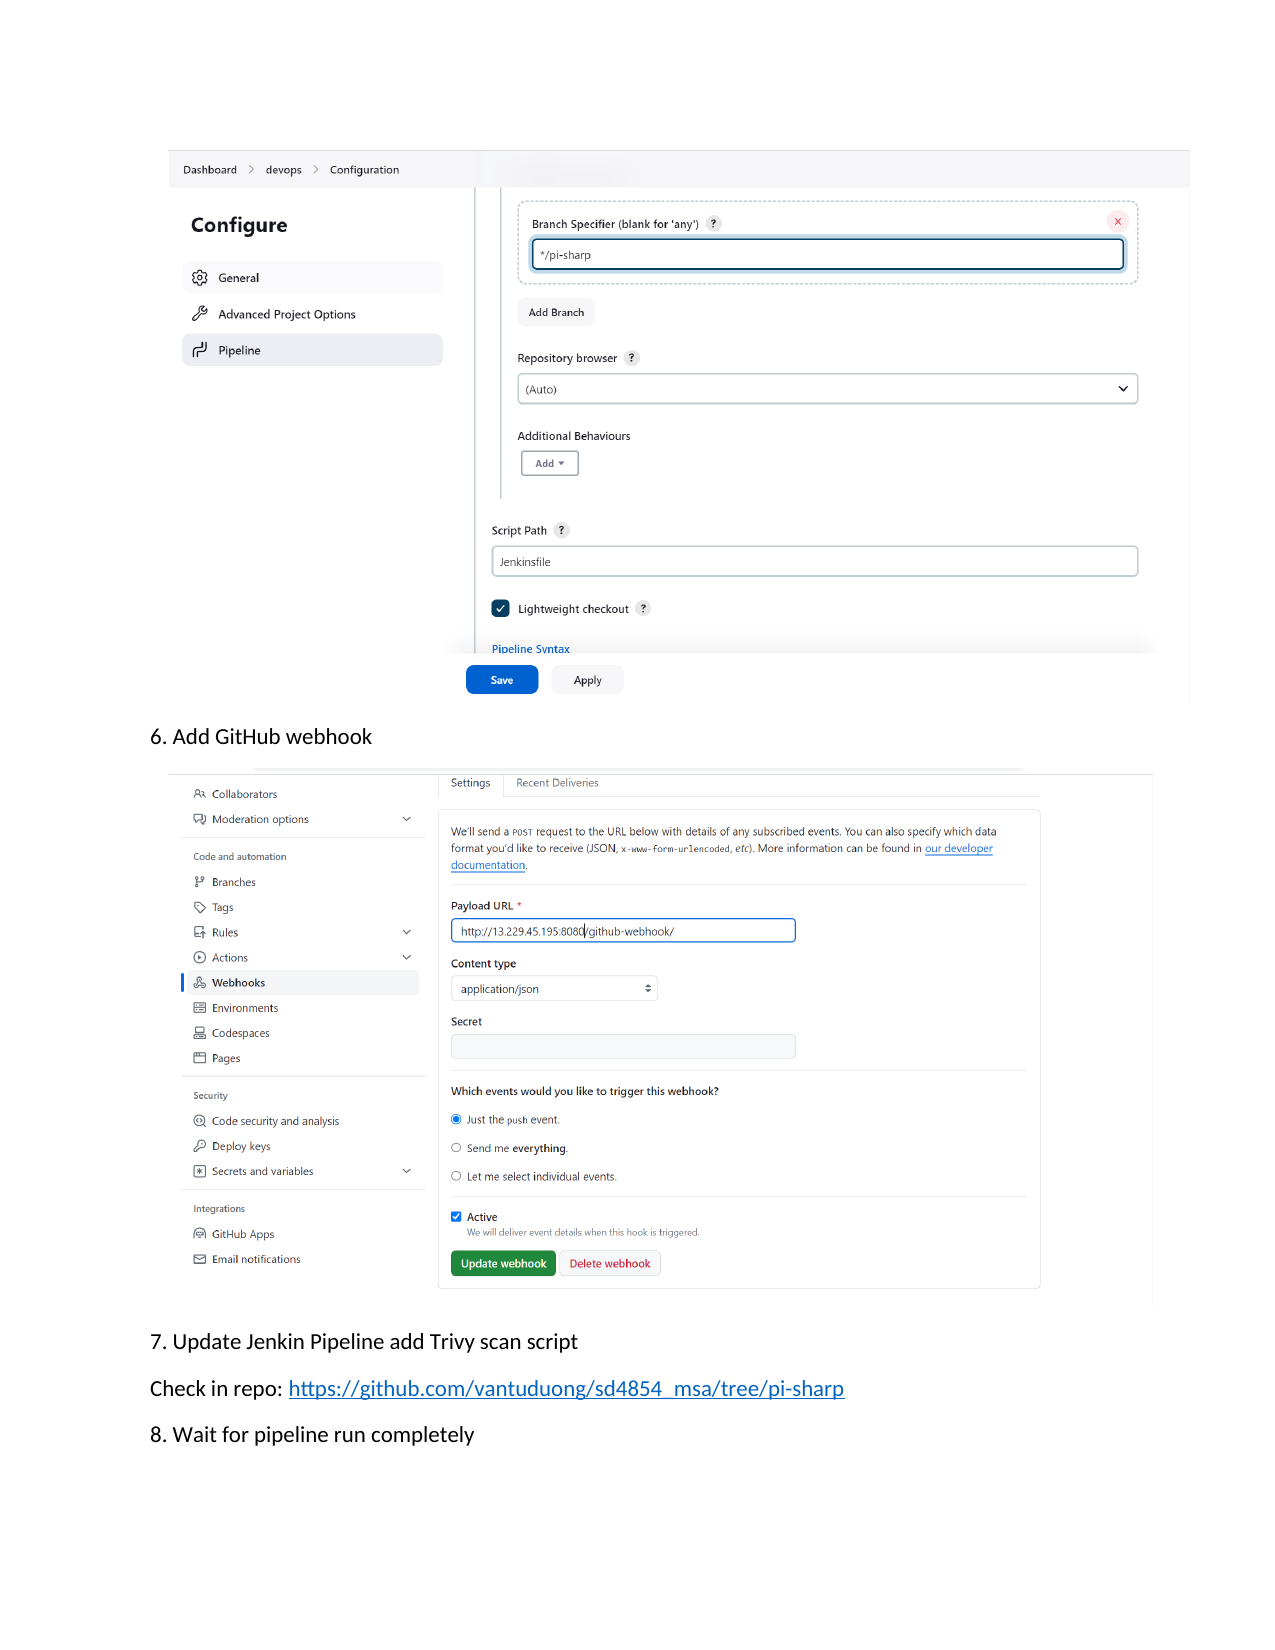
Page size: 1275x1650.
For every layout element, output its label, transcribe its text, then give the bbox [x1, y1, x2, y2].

text 7. Update Jenkin Pipeline add Trivy scan script [150, 1327, 1125, 1355]
text 6. Add GitHub webhook [150, 722, 1125, 750]
text Check in repo: https://github.com/vantuduong/sd4854_msa/tree/pi-sharp [150, 1374, 1125, 1402]
text 8. Wait for pipeline run completely [150, 1421, 1125, 1448]
